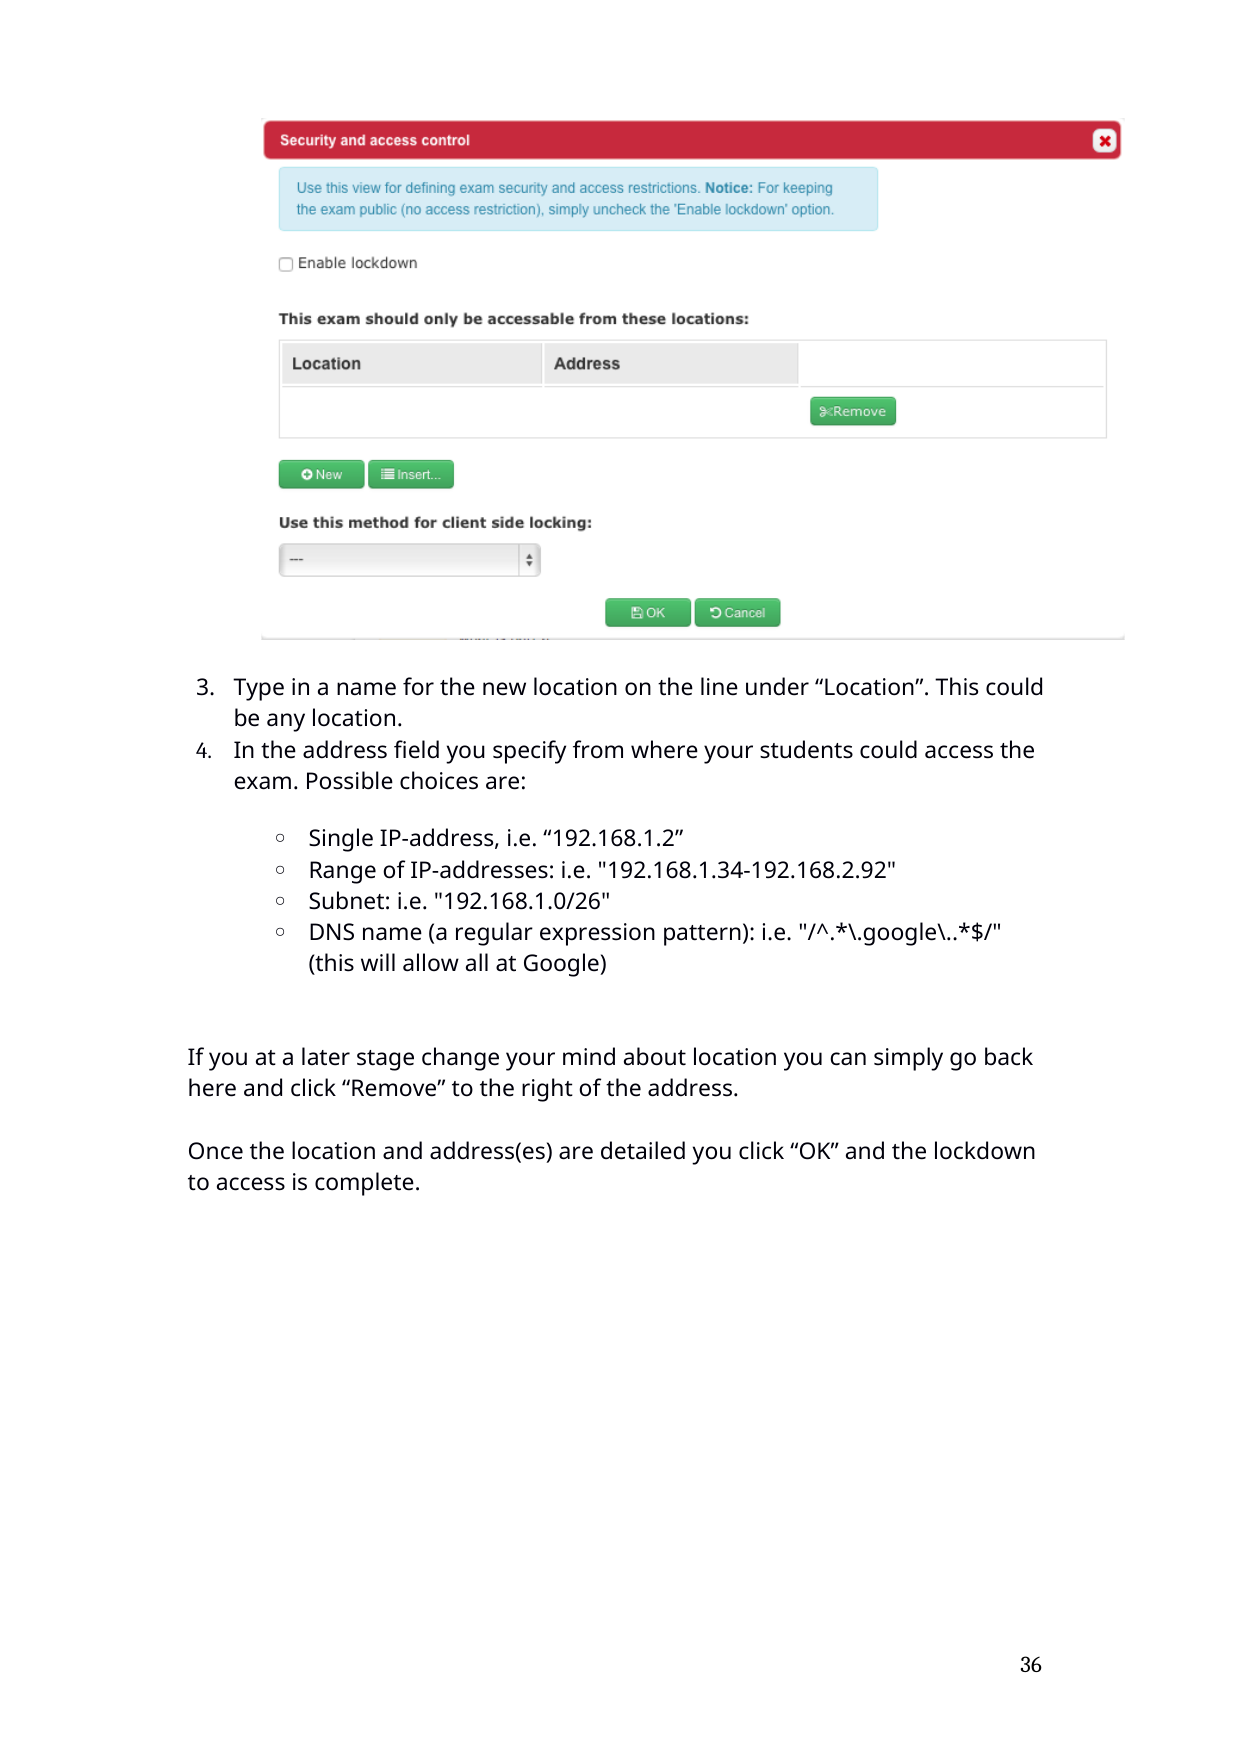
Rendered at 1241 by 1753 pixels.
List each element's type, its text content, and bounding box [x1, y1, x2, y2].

list Range of IP-addresses: i.e. "192.168.1.34-192.168.2.92" [271, 854, 1053, 885]
list Single IP-address, i.e. “192.168.1.2” [271, 822, 1053, 854]
list In the address field you specify from where your students could access the exam. Possible choices are: [196, 733, 1053, 822]
list Once the location and address(es) are detailed you click “OK” and the lockdown to access is complete. [187, 1135, 1053, 1197]
list Type in a name for the new location on the line under “Location”. This could be any location. [196, 671, 1053, 733]
list DNS name (a regular expression pattern): i.e. "/^.*\.google\..*$/" (this will allow all at Google) [271, 916, 1053, 979]
list Subnet: i.e. "192.168.1.0/26" [271, 885, 1053, 916]
picture [261, 118, 1125, 640]
list If you at a later stage change your mind about location you can simply go back here and click “Remove” to the right of the address. [187, 1041, 1053, 1104]
